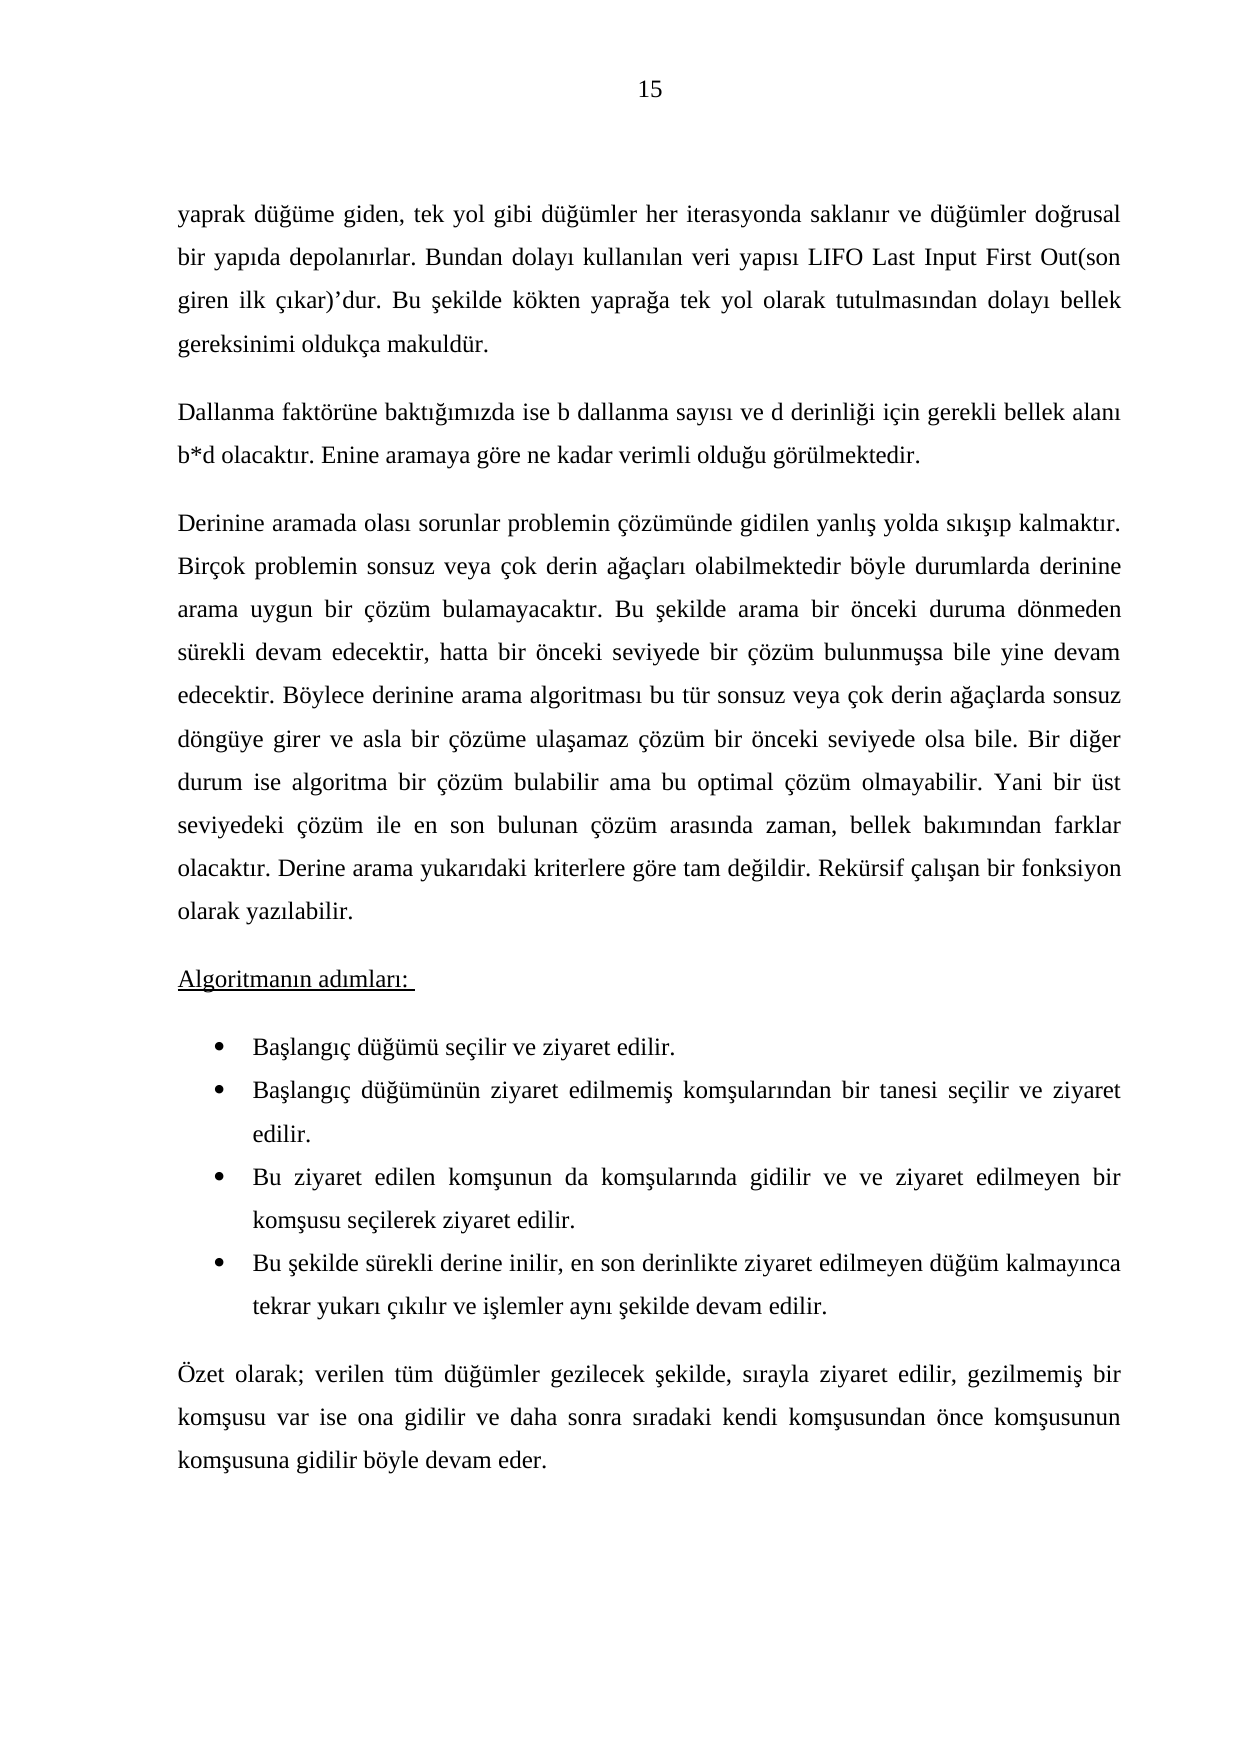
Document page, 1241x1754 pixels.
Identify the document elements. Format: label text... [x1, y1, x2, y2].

text Dallanma faktörüne baktığımızda ise b dallanma sayısı ve d derinliği için gerekli bellek alanı b*d olacaktır. Enine aramaya göre ne kadar verimli olduğu görülmektedir. [177, 397, 1122, 469]
list Başlangıç düğümünün ziyaret edilmemiş komşularından bir tanesi seçilir ve ziyaret edilir. [215, 1076, 1122, 1147]
text Algoritmanın adımları: [177, 964, 1122, 993]
list Bu ziyaret edilen komşunun da komşularında gidilir ve ve ziyaret edilmeyen bir komşusu seçilerek ziyaret edilir. [215, 1162, 1122, 1234]
text Özet olarak; verilen tüm düğümler gezilecek şekilde, sırayla ziyaret edilir, gezilmemiş bir komşusu var ise ona gidilir ve daha sonra sıradaki kendi komşusundan önce komşusunun komşusuna gidilir böyle devam eder. [177, 1359, 1122, 1474]
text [177, 199, 1122, 357]
list Bu şekilde sürekli derine inilir, en son derinlikte ziyaret edilmeyen düğüm kalmayınca tekrar yukarı çıkılır ve işlemler aynı şekilde devam edilir. [215, 1248, 1122, 1320]
list Başlangıç düğümü seçilir ve ziyaret edilir. [215, 1032, 1122, 1061]
text Derinine aramada olası sorunlar problemin çözümünde gidilen yanlış yolda sıkışıp kalmaktır. Birçok problemin sonsuz veya çok derin ağaçları olabilmektedir böyle durumlarda derinine arama uygun bir çözüm bulamayacaktır. Bu şekilde arama bir önceki duruma dönmeden sürekli devam edecektir, hatta bir önceki seviyede bir çözüm bulunmuşsa bile yine devam edecektir. Böylece derinine arama algoritması bu tür sonsuz veya çok derin ağaçlarda sonsuz döngüye girer ve asla bir çözüme ulaşamaz çözüm bir önceki seviyede olsa bile. Bir diğer durum ise algoritma bir çözüm bulabilir ama bu optimal çözüm olmayabilir. Yani bir üst seviyedeki çözüm ile en son bulunan çözüm arasında zaman, bellek bakımından farklar olacaktır. Derine arama yukarıdaki kriterlere göre tam değildir. Rekürsif çalışan bir fonksiyon olarak yazılabilir. [177, 508, 1122, 925]
